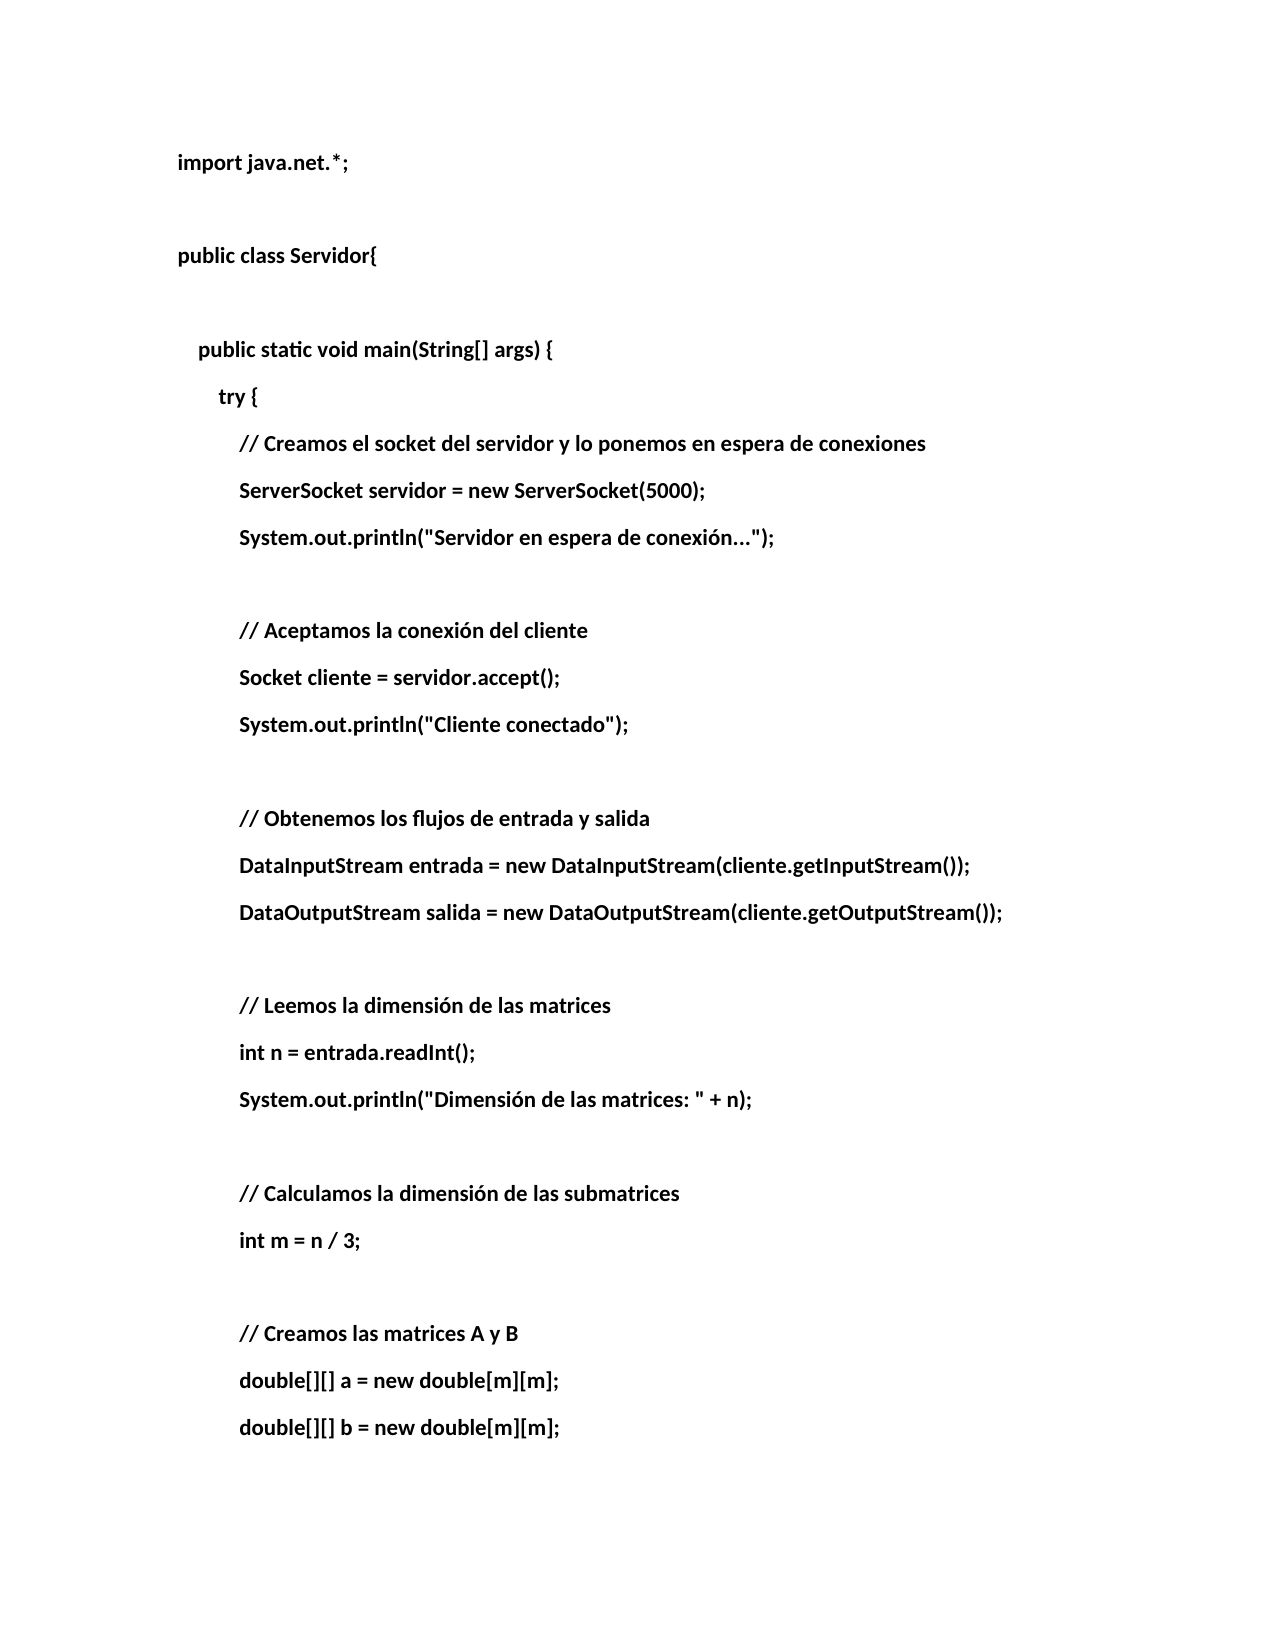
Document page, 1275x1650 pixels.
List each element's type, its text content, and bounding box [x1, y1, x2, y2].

text // Creamos las matrices A y B [177, 1319, 1098, 1347]
text // Leemos la dimensión de las matrices [177, 991, 1098, 1019]
text public static void main(String[] args) { [177, 335, 1098, 363]
text double[][] a = new double[m][m]; [177, 1366, 1098, 1394]
text System.out.println("Cliente conectado"); [177, 710, 1098, 738]
text import java.net.*; [177, 148, 1098, 176]
text try { [177, 382, 1098, 410]
text // Obtenemos los flujos de entrada y salida [177, 804, 1098, 832]
text DataInputStream entrada = new DataInputStream(cliente.getInputStream()); [177, 851, 1098, 879]
text // Creamos el socket del servidor y lo ponemos en espera de conexiones [177, 429, 1098, 457]
text System.out.println("Dimensión de las matrices: " + n); [177, 1085, 1098, 1113]
text public class Servidor{ [177, 241, 1098, 269]
text DataOutputStream salida = new DataOutputStream(cliente.getOutputStream()); [177, 898, 1098, 926]
text int m = n / 3; [177, 1226, 1098, 1254]
text ServerSocket servidor = new ServerSocket(5000); [177, 476, 1098, 504]
text System.out.println("Servidor en espera de conexión..."); [177, 523, 1098, 551]
text int n = entrada.readInt(); [177, 1038, 1098, 1066]
text // Aceptamos la conexión del cliente [177, 616, 1098, 644]
text Socket cliente = servidor.accept(); [177, 663, 1098, 691]
text // Calculamos la dimensión de las submatrices [177, 1179, 1098, 1207]
text double[][] b = new double[m][m]; [177, 1413, 1098, 1441]
